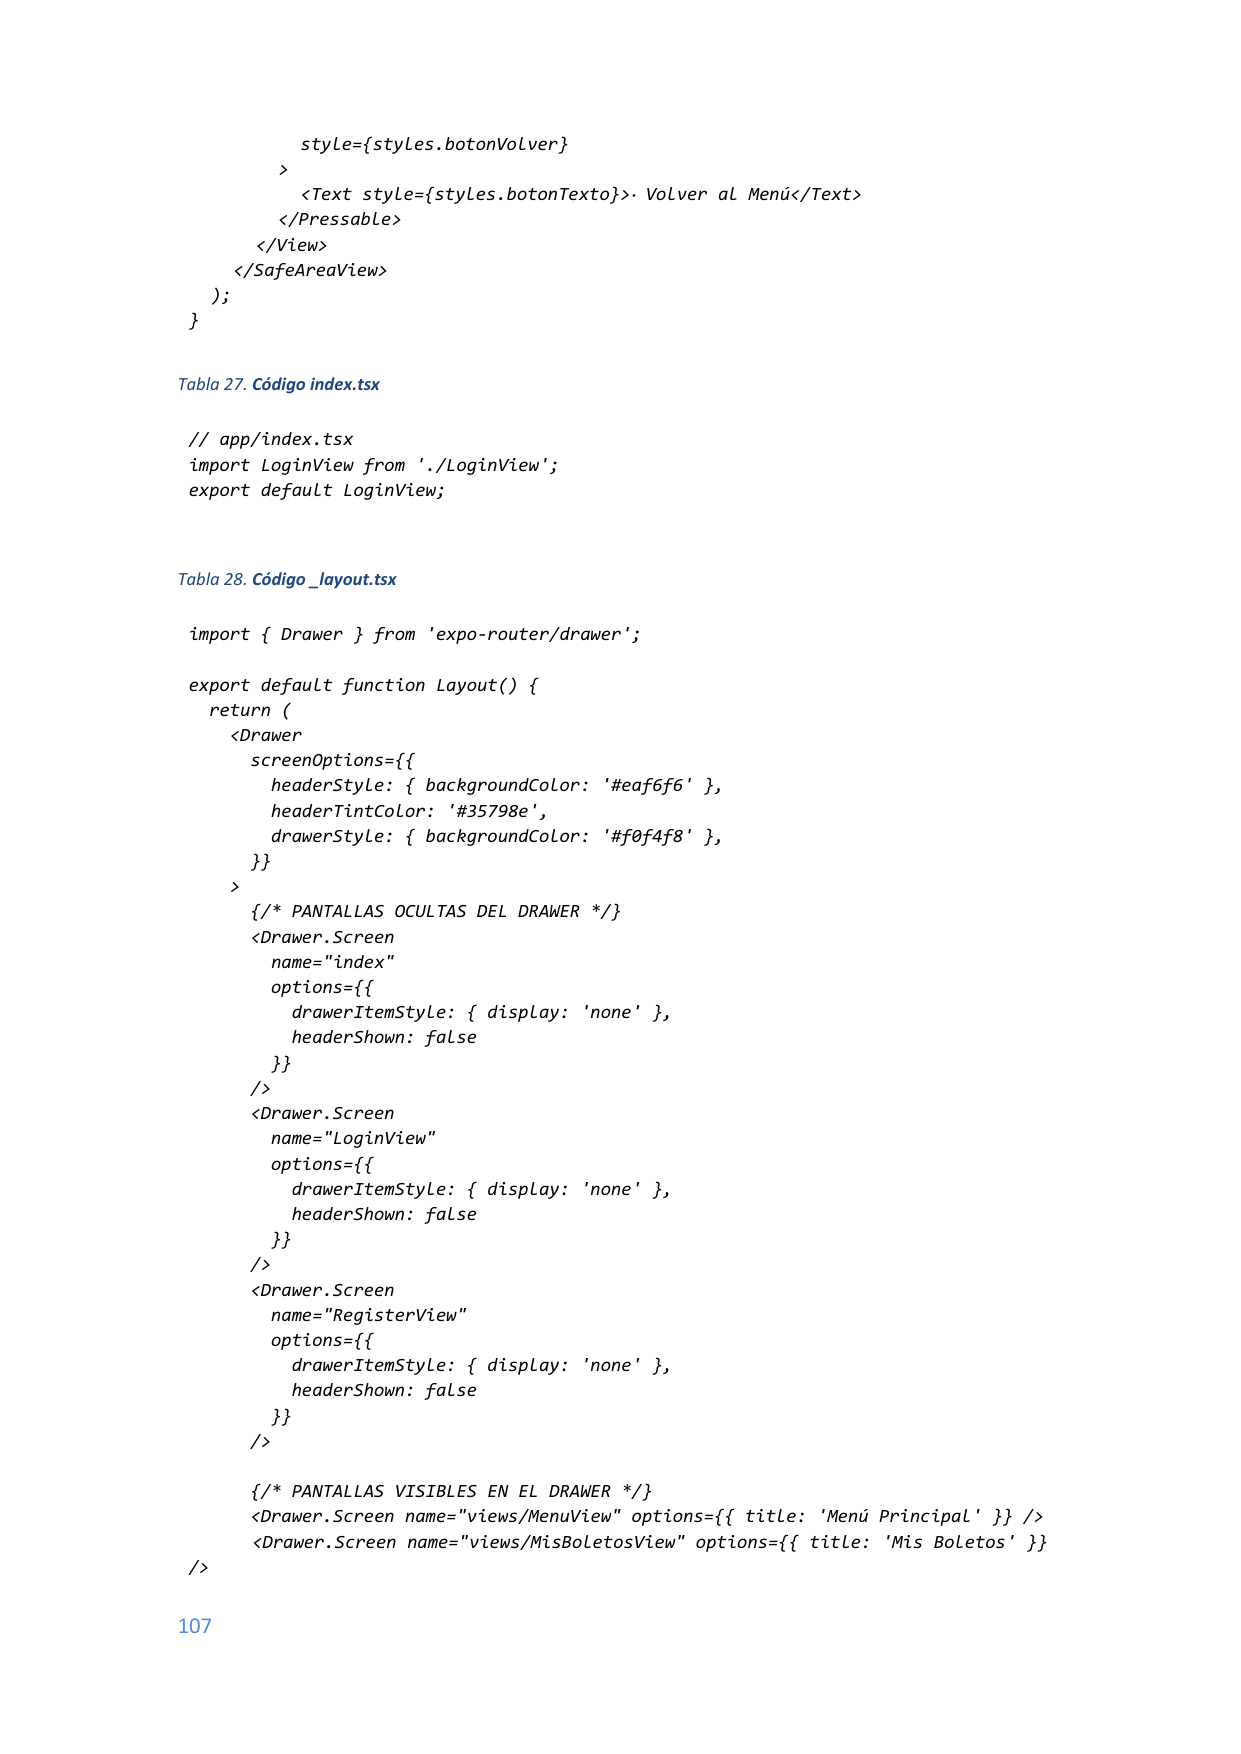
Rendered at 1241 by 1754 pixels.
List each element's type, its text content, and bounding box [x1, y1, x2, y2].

text Tabla 27. Código index.tsx [177, 372, 1063, 395]
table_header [177, 133, 1062, 360]
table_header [177, 624, 1062, 1582]
table_header // app/index.tsx import LoginView from './LoginView'; export default LoginView; [177, 429, 1062, 555]
text Tabla 28. Código _layout.tsx [177, 567, 1063, 590]
